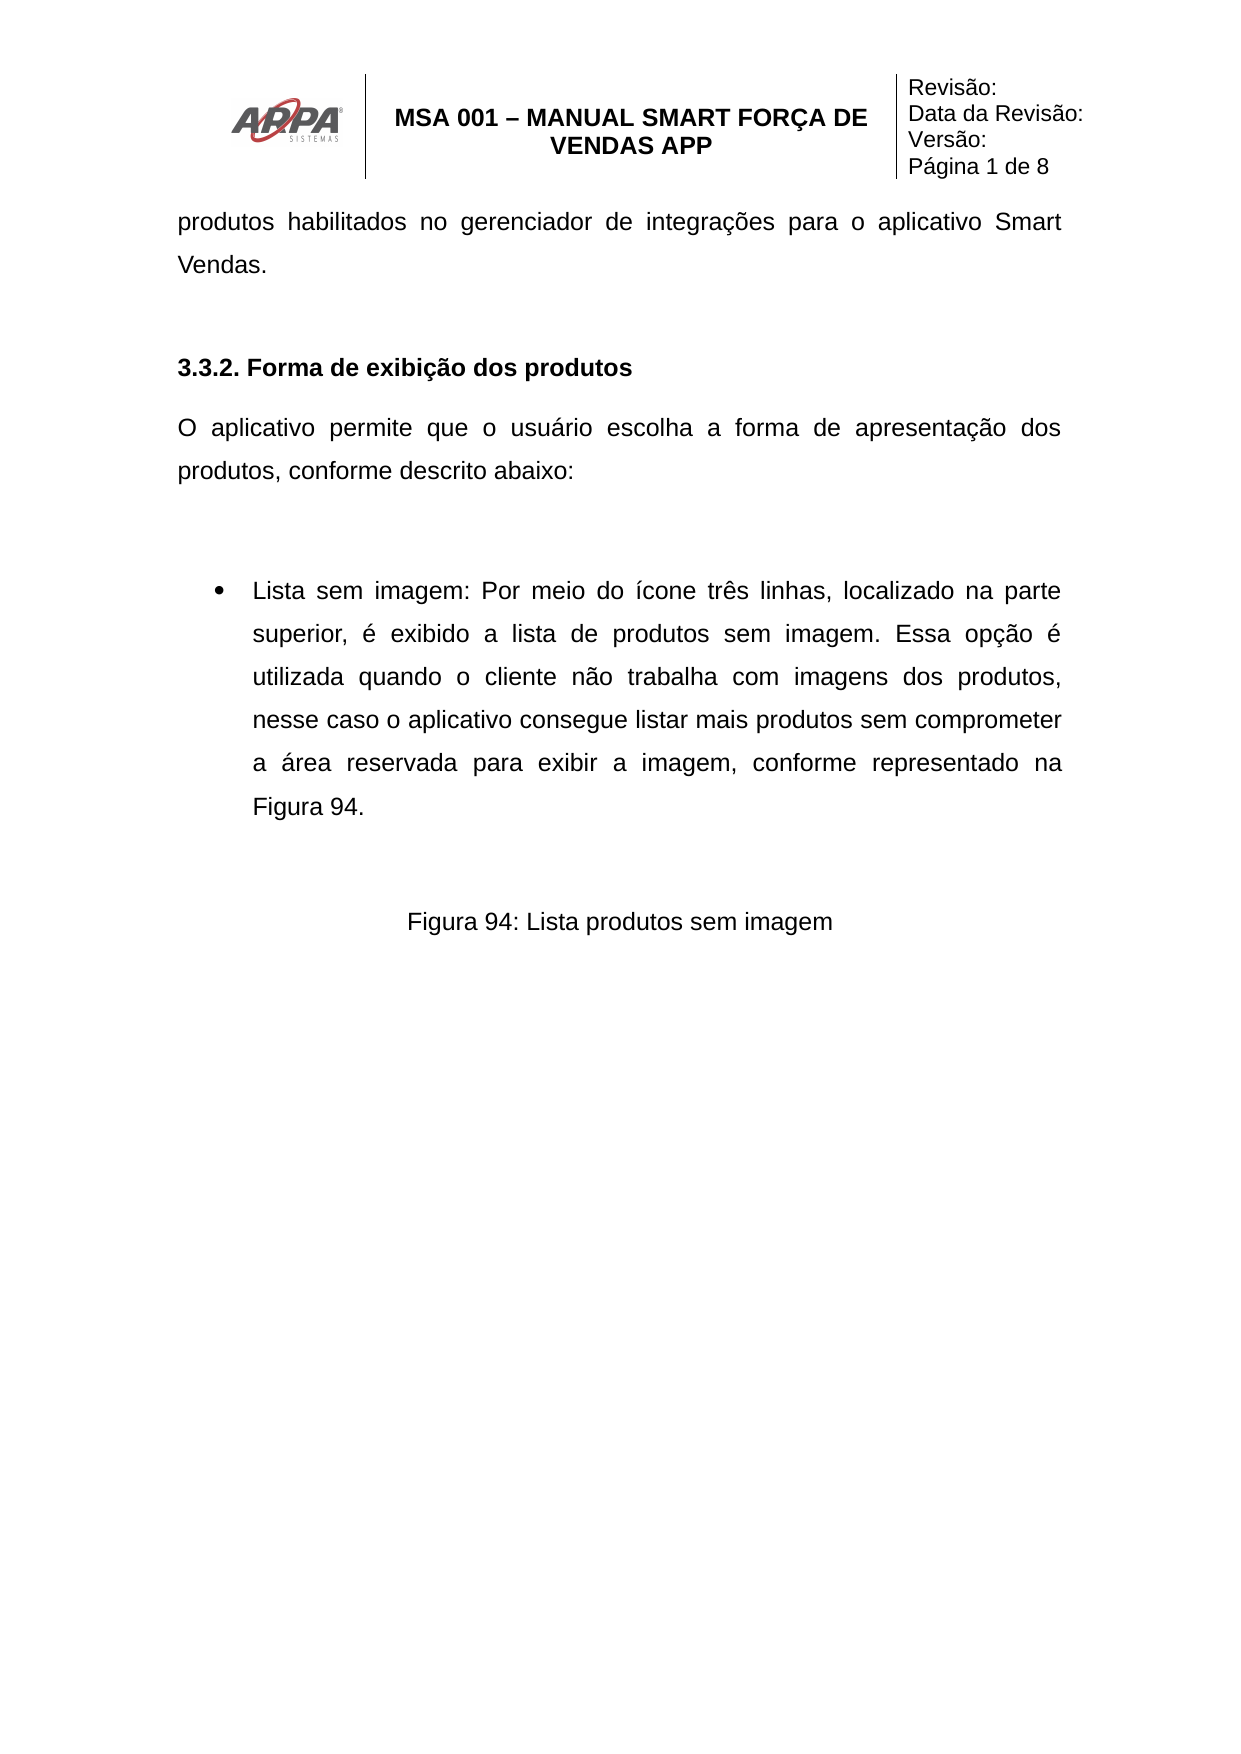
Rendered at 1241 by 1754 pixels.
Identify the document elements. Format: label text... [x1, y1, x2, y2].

text 3.3.2. Forma de exibição dos produtos [177, 353, 1063, 382]
picture [231, 98, 343, 147]
list Figura 94: Lista produtos sem imagem [177, 906, 1063, 935]
text O aplicativo permite que o usuário escolha a forma de apresentação dos produtos, conforme descrito abaixo: [177, 413, 1063, 485]
list Lista sem imagem: Por meio do ícone três linhas, localizado na parte superior, é exibido a lista de produtos sem imagem. Essa opção é utilizada quando o cliente não trabalha com imagens dos produtos, nesse caso o aplicativo consegue listar mais produtos sem comprometer a área reservada para exibir a imagem, conforme representado na Figura 94. [215, 576, 1063, 820]
